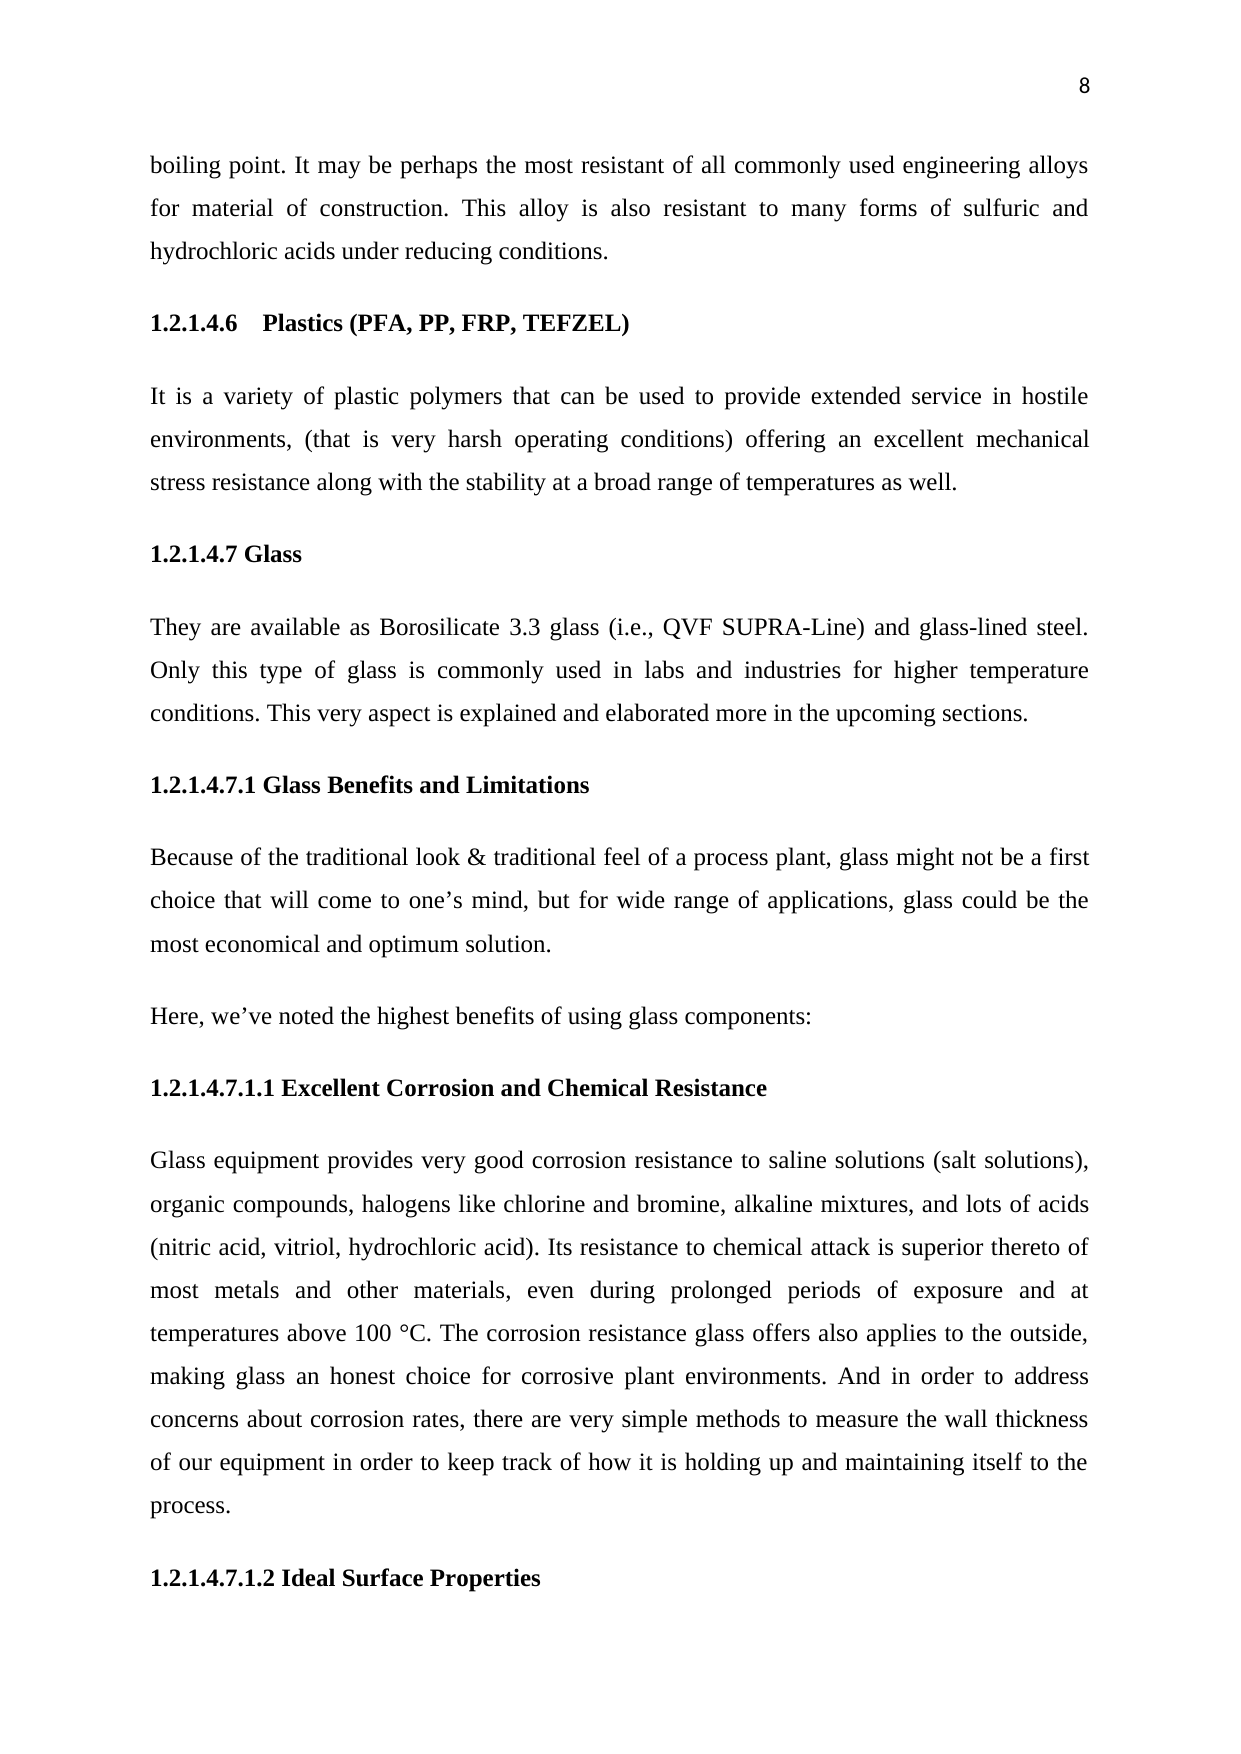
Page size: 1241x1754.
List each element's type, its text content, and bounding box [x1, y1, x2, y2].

text 1.2.1.4.7.1.1 Excellent Corrosion and Chemical Resistance [150, 1073, 1090, 1102]
text 1.2.1.4.7.1.2 Ideal Surface Properties [150, 1563, 1090, 1592]
text Glass equipment provides very good corrosion resistance to saline solutions (salt solutions), organic compounds, halogens like chlorine and bromine, alkaline mixtures, and lots of acids (nitric acid, vitriol, hydrochloric acid). Its resistance to chemical attack is superior thereto of most metals and other materials, even during prolonged periods of exposure and at temperatures above 100 °C. The corrosion resistance glass offers also applies to the outside, making glass an honest choice for corrosive plant environments. And in order to address concerns about corrosion rates, there are very simple methods to measure the wall thickness of our equipment in order to keep track of how it is holding up and maintaining itself to the process. [150, 1146, 1090, 1519]
text 1.2.1.4.7.1 Glass Benefits and Limitations [150, 770, 1090, 799]
text They are available as Borosilicate 3.3 glass (i.e., QVF SUPRA-Line) and glass-lined steel. Only this type of glass is commonly used in labs and industries for higher temperature conditions. This very aspect is explained and elaborated more in the upcoming sections. [150, 612, 1090, 727]
list Plastics (PFA, PP, FRP, TEFZEL) [150, 308, 1090, 337]
text 1.2.1.4.7 Glass [150, 539, 1090, 568]
text It is a variety of plastic polymers that can be used to provide extended service in hostile environments, (that is very harsh operating conditions) offering an excellent mechanical stress resistance along with the stability at a broad range of temperatures as well. [150, 381, 1090, 496]
text Here, we’ve noted the highest benefits of using glass components: [150, 1001, 1090, 1030]
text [150, 150, 1090, 265]
text Because of the traditional look & traditional feel of a process plant, glass might not be a first choice that will come to one’s mind, but for wide range of applications, glass could be the most economical and optimum solution. [150, 842, 1090, 957]
